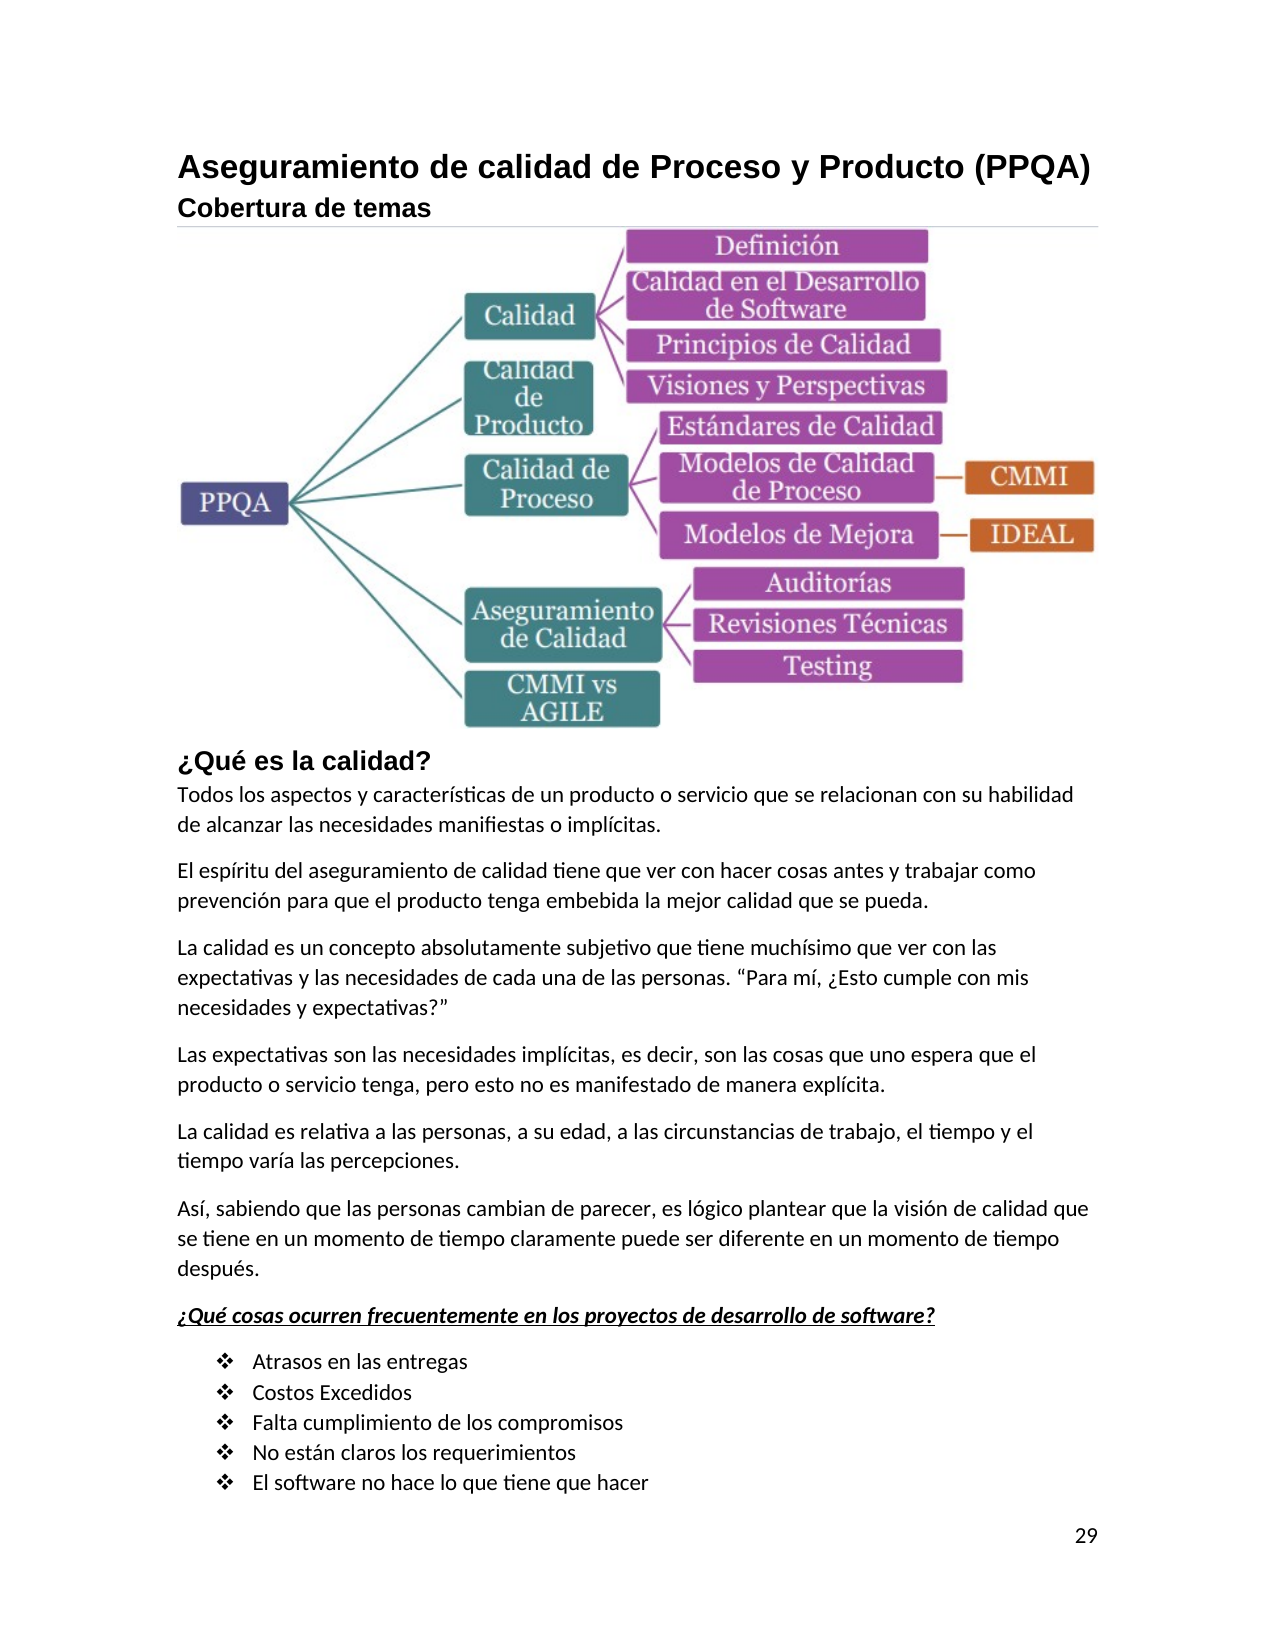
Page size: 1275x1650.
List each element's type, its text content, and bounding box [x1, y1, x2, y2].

list Atrasos en las entregas [214, 1347, 1256, 1375]
subtitle Cobertura de temas [177, 192, 1256, 223]
text Todos los aspectos y características de un producto o servicio que se relacionan con su habilidad de alcanzar las necesidades manifiestas o implícitas. [177, 780, 1076, 838]
subtitle Aseguramiento de calidad de Proceso y Producto (PPQA) [177, 147, 1256, 186]
text La calidad es relativa a las personas, a su edad, a las circunstancias de trabajo, el tiempo y el tiempo varía las percepciones. [177, 1117, 1076, 1175]
text El espíritu del aseguramiento de calidad tiene que ver con hacer cosas antes y trabajar como prevención para que el producto tenga embebida la mejor calidad que se pueda. [177, 857, 1039, 914]
text Las expectativas son las necesidades implícitas, es decir, son las cosas que uno espera que el producto o servicio tenga, pero esto no es manifestado de manera explícita. [177, 1040, 1096, 1098]
text La calidad es un concepto absolutamente subjetivo que tiene muchísimo que ver con las expectativas y las necesidades de cada una de las personas. “Para mí, ¿Esto cumple con mis necesidades y expectativas?” [177, 933, 1096, 1021]
picture [177, 226, 1099, 729]
list Falta cumplimiento de los compromisos [214, 1408, 1256, 1436]
subtitle ¿Qué cosas ocurren frecuentemente en los proyectos de desarrollo de software? [177, 1301, 1256, 1329]
list Costos Excedidos [214, 1378, 1256, 1406]
list El software no hace lo que tiene que hacer [214, 1468, 1256, 1497]
list No están claros los requerimientos [214, 1438, 1256, 1466]
text Así, sabiendo que las personas cambian de parecer, es lógico plantear que la visión de calidad que se tiene en un momento de tiempo claramente puede ser diferente en un momento de tiempo después. [177, 1194, 1096, 1282]
